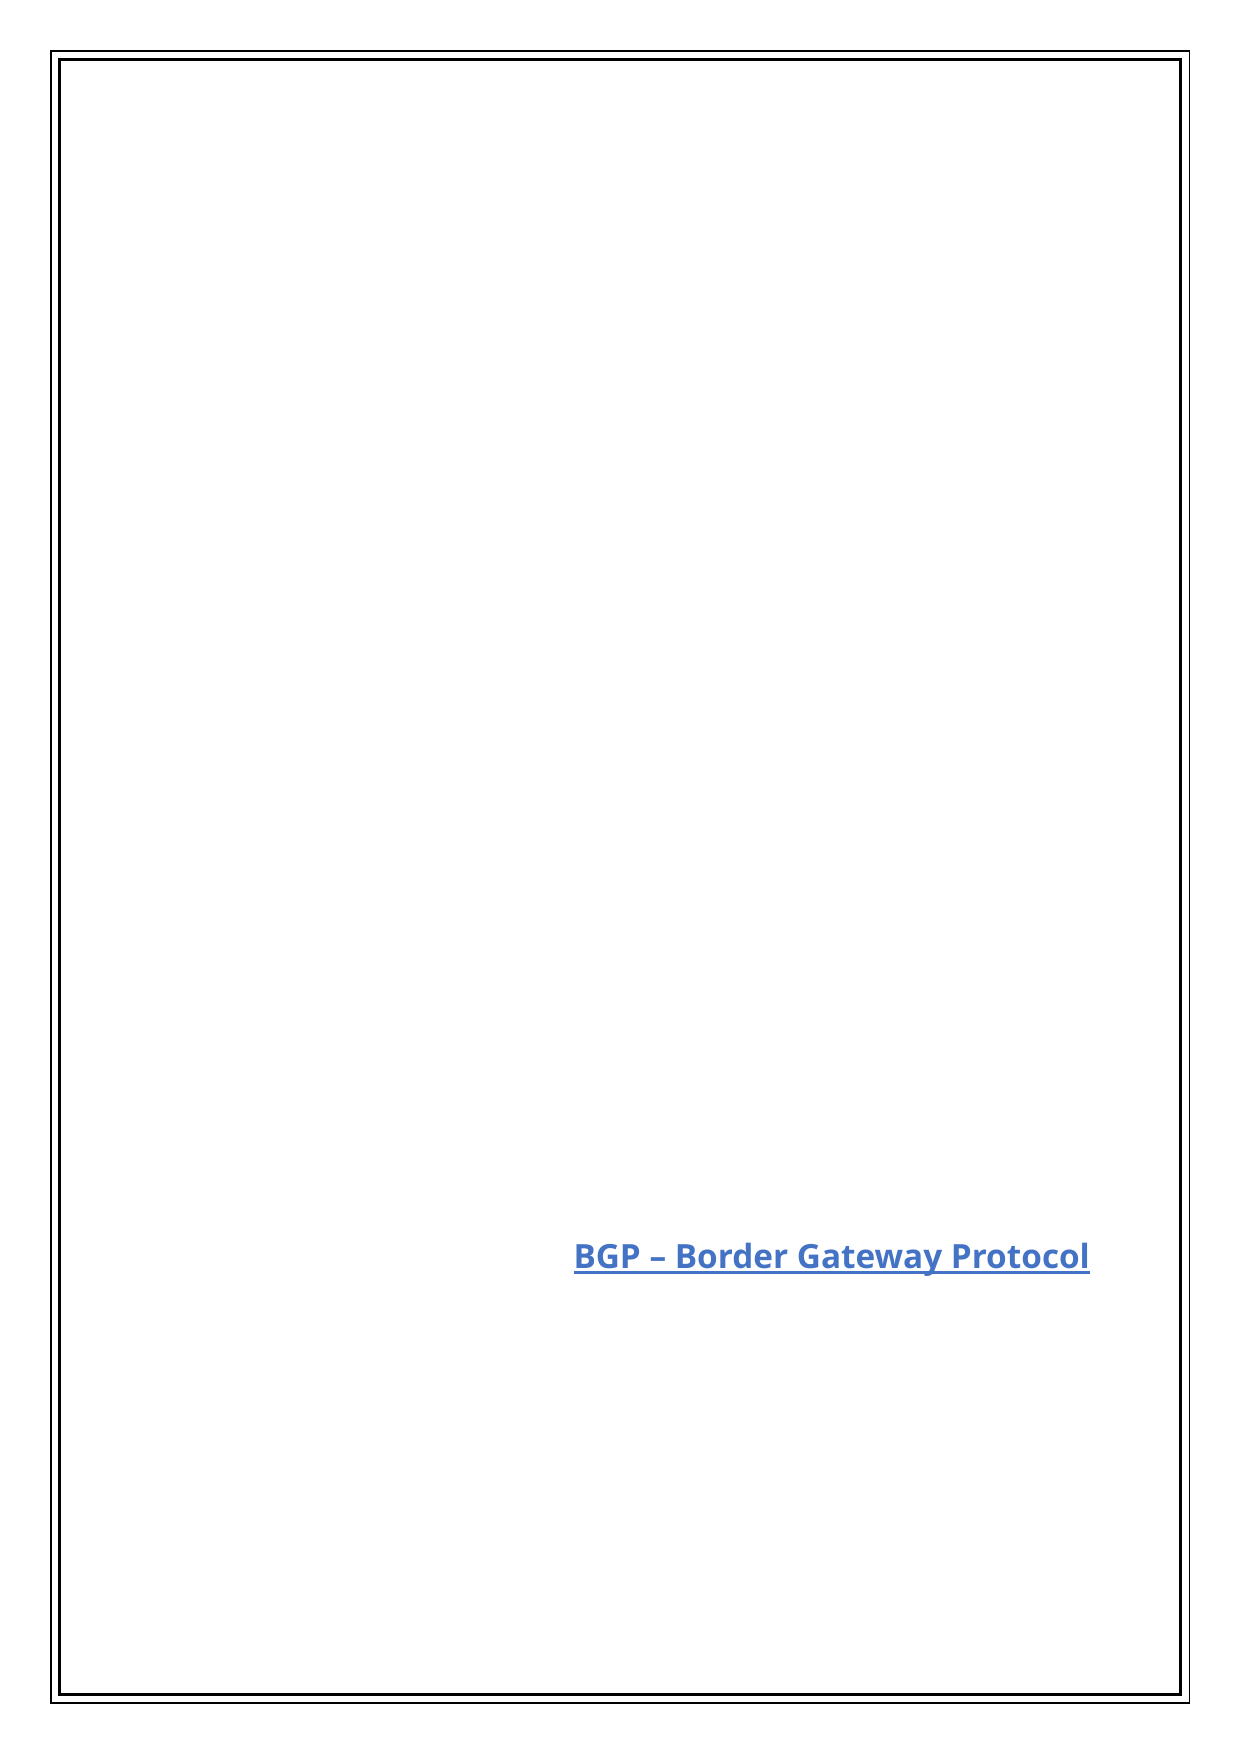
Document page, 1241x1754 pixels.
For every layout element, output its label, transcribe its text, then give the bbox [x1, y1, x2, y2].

subtitle BGP – Border Gateway Protocol [150, 1233, 1090, 1279]
